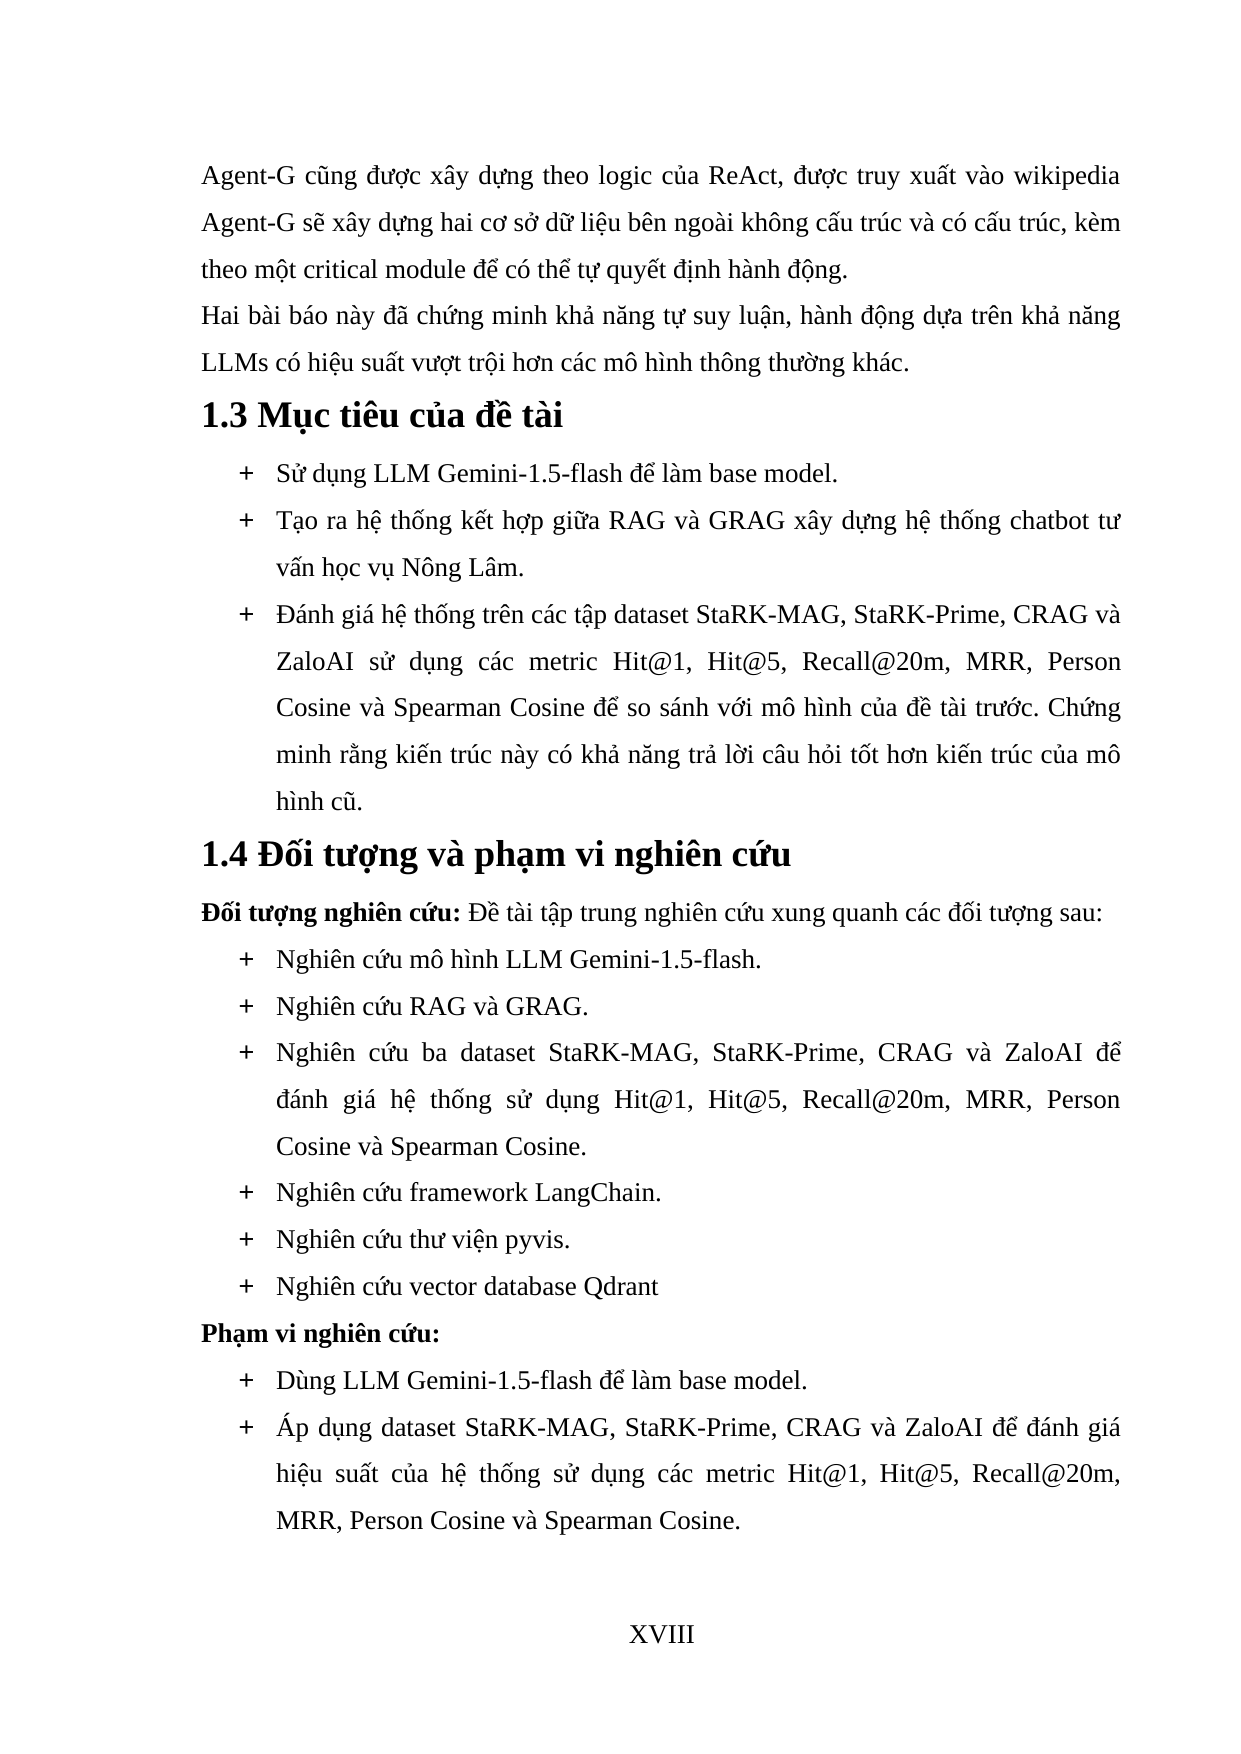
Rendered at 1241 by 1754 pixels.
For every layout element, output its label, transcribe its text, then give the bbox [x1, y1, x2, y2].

text Phạm vi nghiên cứu: [201, 1317, 1122, 1348]
list Nghiên cứu vector database Qdrant [238, 1270, 1122, 1301]
list Nghiên cứu framework LangChain. [238, 1176, 1122, 1208]
list Áp dụng dataset StaRK-MAG, StaRK-Prime, CRAG và ZaloAI để đánh giá hiệu suất của hệ thống sử dụng các metric Hit@1, Hit@5, Recall@20m, MRR, Person Cosine và Spearman Cosine. [238, 1411, 1122, 1535]
list Dùng LLM Gemini-1.5-flash để làm base model. [238, 1364, 1122, 1395]
list Nghiên cứu ba dataset StaRK-MAG, StaRK-Prime, CRAG và ZaloAI để đánh giá hệ thống sử dụng Hit@1, Hit@5, Recall@20m, MRR, Person Cosine và Spearman Cosine. [238, 1036, 1122, 1161]
list Đánh giá hệ thống trên các tập dataset StaRK-MAG, StaRK-Prime, CRAG và ZaloAI sử dụng các metric Hit@1, Hit@5, Recall@20m, MRR, Person Cosine và Spearman Cosine để so sánh với mô hình của đề tài trước. Chứng minh rằng kiến trúc này có khả năng trả lời câu hỏi tốt hơn kiến trúc của mô hình cũ. [238, 598, 1122, 816]
text Đối tượng nghiên cứu: Đề tài tập trung nghiên cứu xung quanh các đối tượng sau: [201, 896, 1122, 927]
subtitle Mục tiêu của đề tài [201, 393, 1122, 436]
list Tạo ra hệ thống kết hợp giữa RAG và GRAG xây dựng hệ thống chatbot tư vấn học vụ Nông Lâm. [238, 504, 1122, 582]
list Nghiên cứu RAG và GRAG. [238, 989, 1122, 1021]
list Nghiên cứu thư viện pyvis. [238, 1223, 1122, 1254]
list Sử dụng LLM Gemini-1.5-flash để làm base model. [238, 457, 1122, 489]
text Hai bài báo này đã chứng minh khả năng tự suy luận, hành động dựa trên khả năng LLMs có hiệu suất vượt trội hơn các mô hình thông thường khác. [201, 299, 1122, 377]
list Nghiên cứu mô hình LLM Gemini-1.5-flash. [238, 943, 1122, 974]
text Agent-G cũng được xây dựng theo logic của ReAct, được truy xuất vào wikipedia Agent-G sẽ xây dựng hai cơ sở dữ liệu bên ngoài không cấu trúc và có cấu trúc, kèm theo một critical module để có thể tự quyết định hành động. [201, 159, 1122, 284]
subtitle Đối tượng và phạm vi nghiên cứu [201, 831, 1122, 874]
